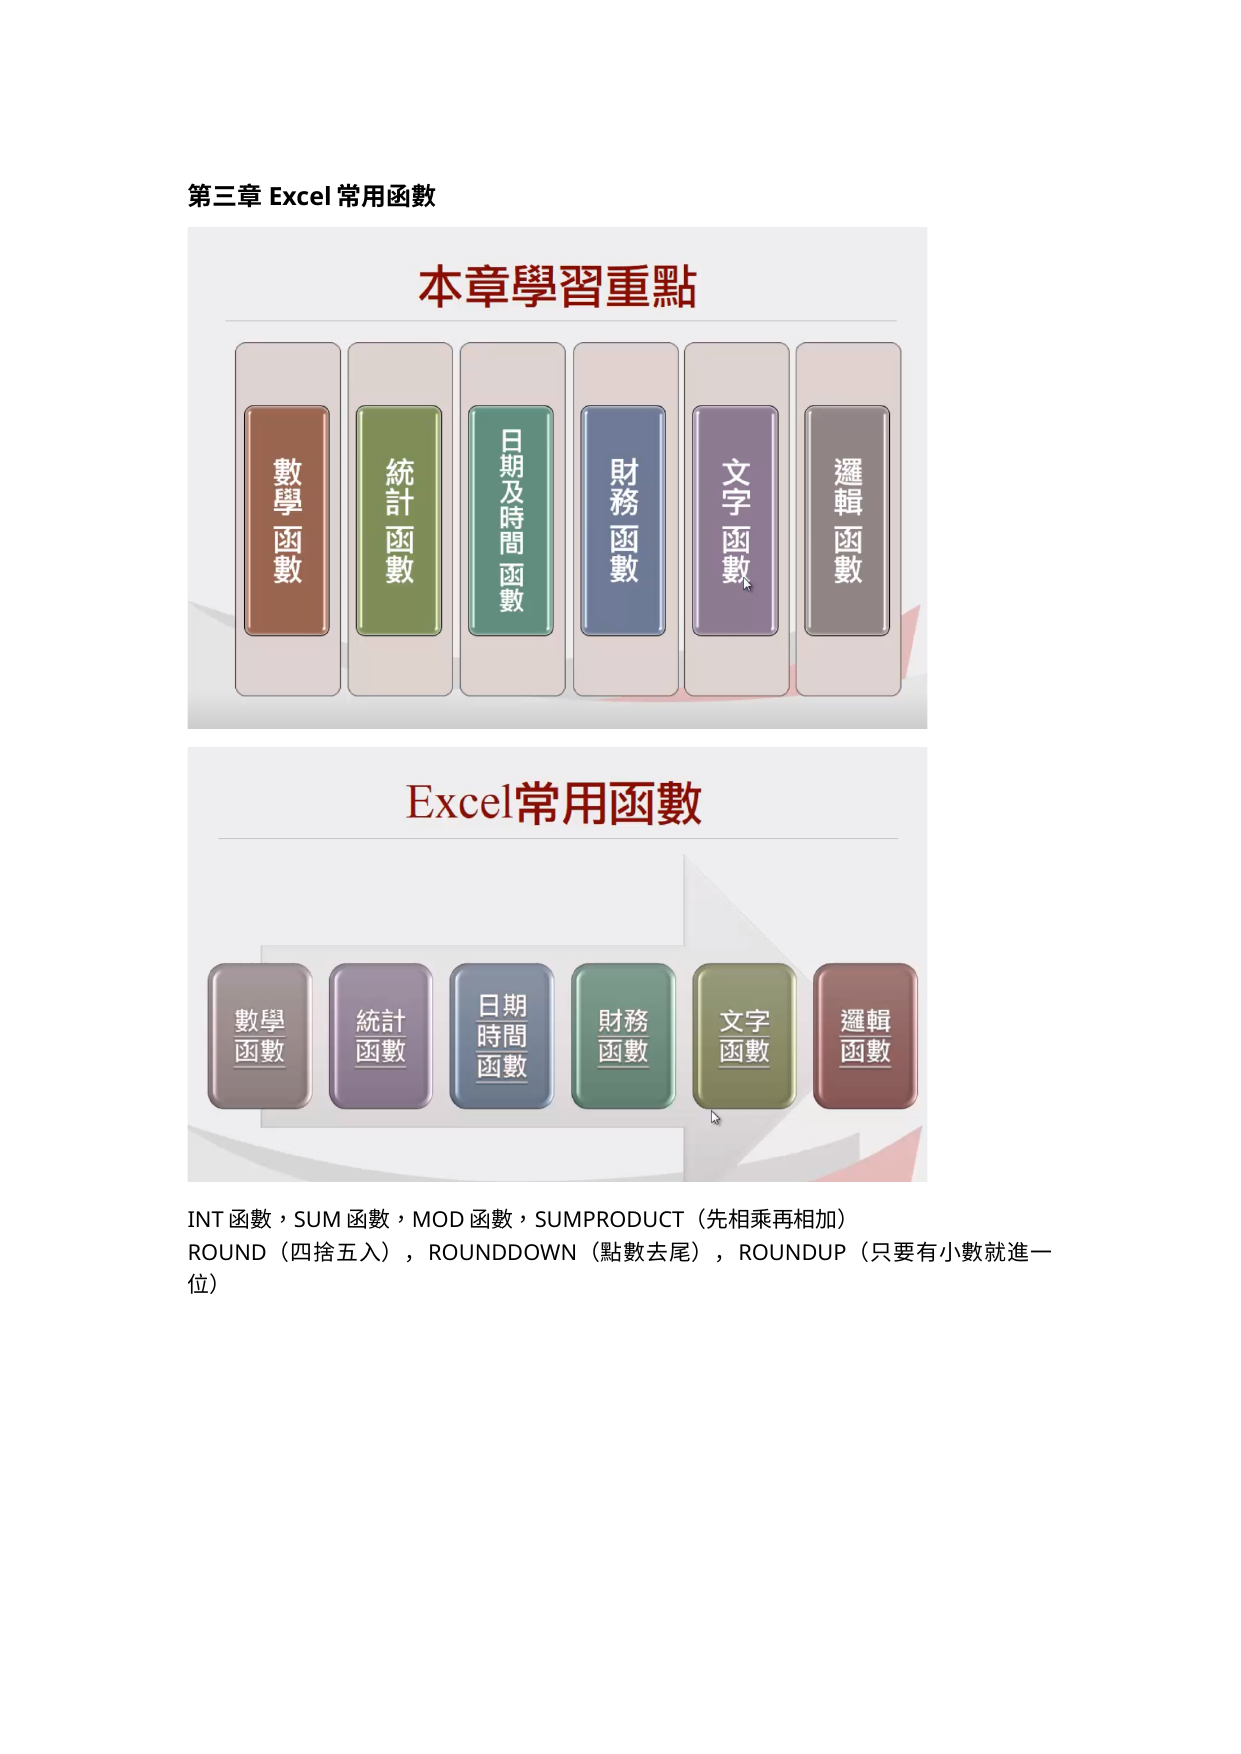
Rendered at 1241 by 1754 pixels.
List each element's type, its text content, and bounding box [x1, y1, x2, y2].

text INT函數，SUM函數，MOD函數，SUMPRODUCT（先相乘再相加） [187, 1202, 1053, 1234]
picture [187, 747, 928, 1182]
picture [187, 227, 928, 729]
text 第三章 Excel常用函數 [187, 162, 1053, 227]
text ROUND（四捨五入），ROUNDDOWN（點數去尾），ROUNDUP（只要有小數就進一位） [187, 1234, 1053, 1299]
